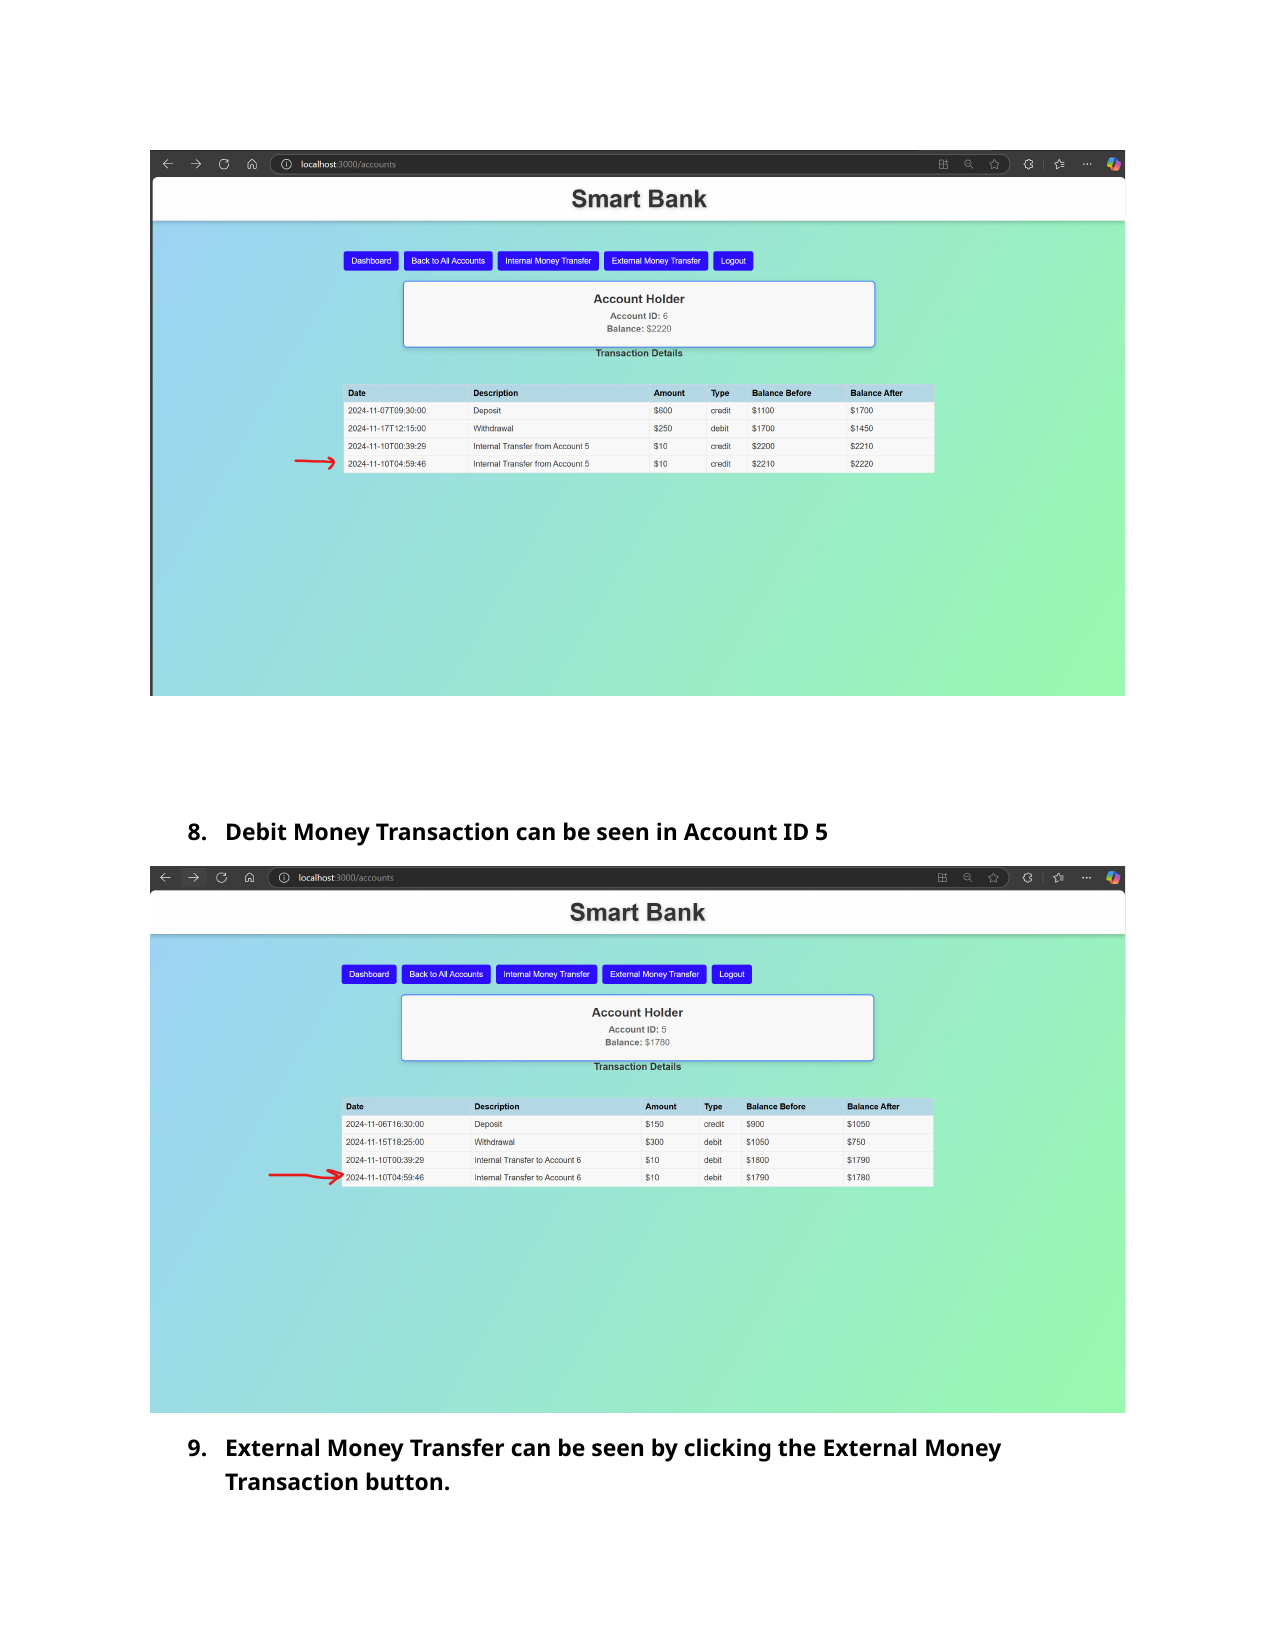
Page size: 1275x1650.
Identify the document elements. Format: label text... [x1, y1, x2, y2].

picture [150, 866, 1125, 1413]
list External Money Transfer can be seen by clicking the External Money Transaction button. [187, 1432, 1125, 1497]
picture [150, 150, 1125, 696]
list Debit Money Transaction can be seen in Account ID 5 [187, 816, 1125, 847]
